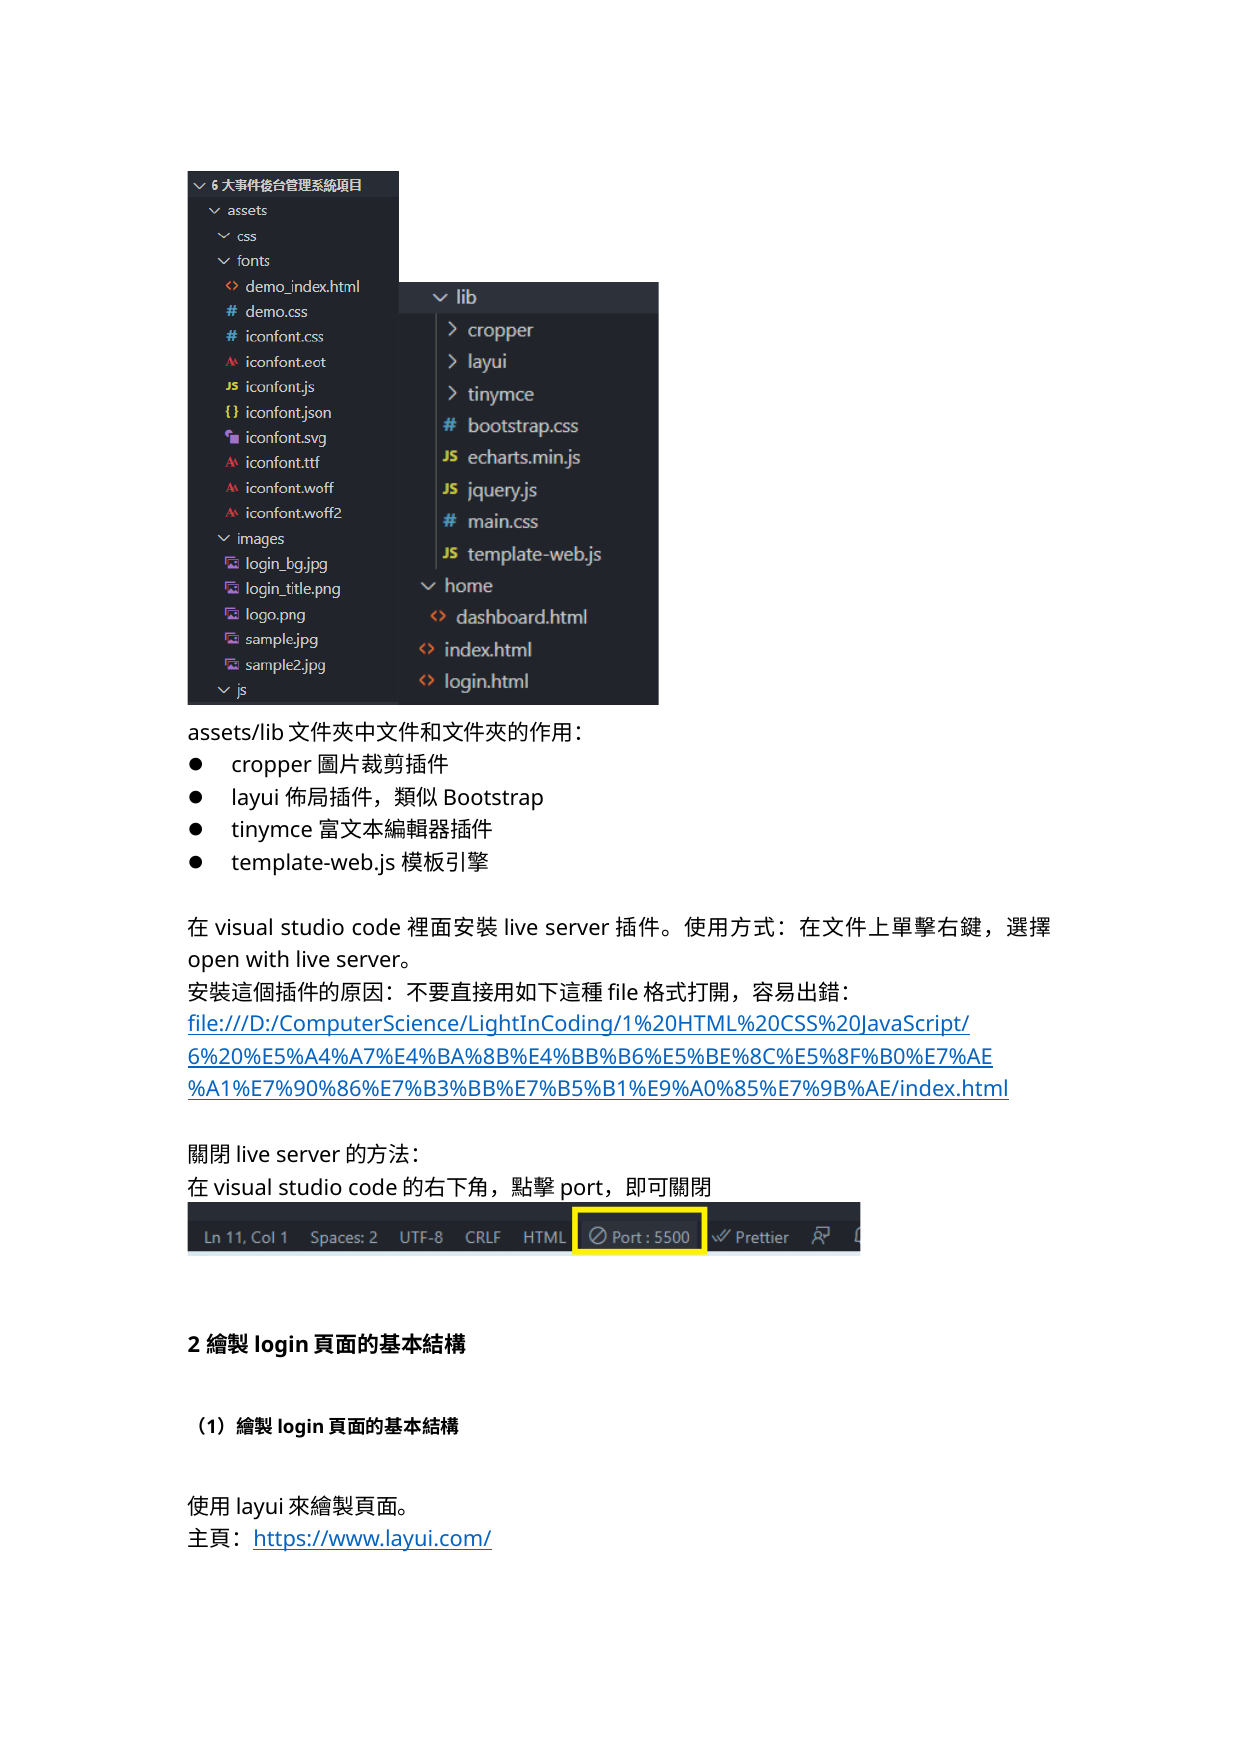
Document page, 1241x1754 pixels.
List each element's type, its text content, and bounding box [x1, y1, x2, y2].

text 主頁：https://www.layui.com/ [187, 1521, 1053, 1554]
text 在visual studio code的右下角，點擊port，即可關閉 [187, 1169, 1053, 1202]
subtitle （1）繪製login頁面的基本結構 [187, 1409, 1053, 1442]
text 使用layui來繪製頁面。 [187, 1489, 1053, 1521]
picture [187, 1202, 861, 1256]
list tinymce 富文本編輯器插件 [187, 812, 1053, 844]
text file:///D:/ComputerScience/LightInCoding/1%20HTML%20CSS%20JavaScript/6%20%E5%A4%A7%E4%BA%8B%E4%BB%B6%E5%BE%8C%E5%8F%B0%E7%AE%A1%E7%90%86%E7%B3%BB%E7%B5%B1%E9%A0%85%E7%9B%AE/index.html [187, 1007, 1053, 1104]
subtitle 2 繪製login頁面的基本結構 [187, 1327, 1053, 1359]
picture [187, 171, 659, 705]
list layui 佈局插件，類似Bootstrap [187, 779, 1053, 812]
list template-web.js 模板引擎 [187, 844, 1053, 877]
text 關閉live server的方法： [187, 1137, 1053, 1169]
text 在visual studio code裡面安裝live server插件。使用方式：在文件上單擊右鍵，選擇open with live server。 [187, 909, 1053, 974]
text assets/lib文件夾中文件和文件夾的作用： [187, 714, 1053, 747]
text 安裝這個插件的原因：不要直接用如下這種file格式打開，容易出錯： [187, 974, 1053, 1007]
list cropper 圖片裁剪插件 [187, 747, 1053, 779]
